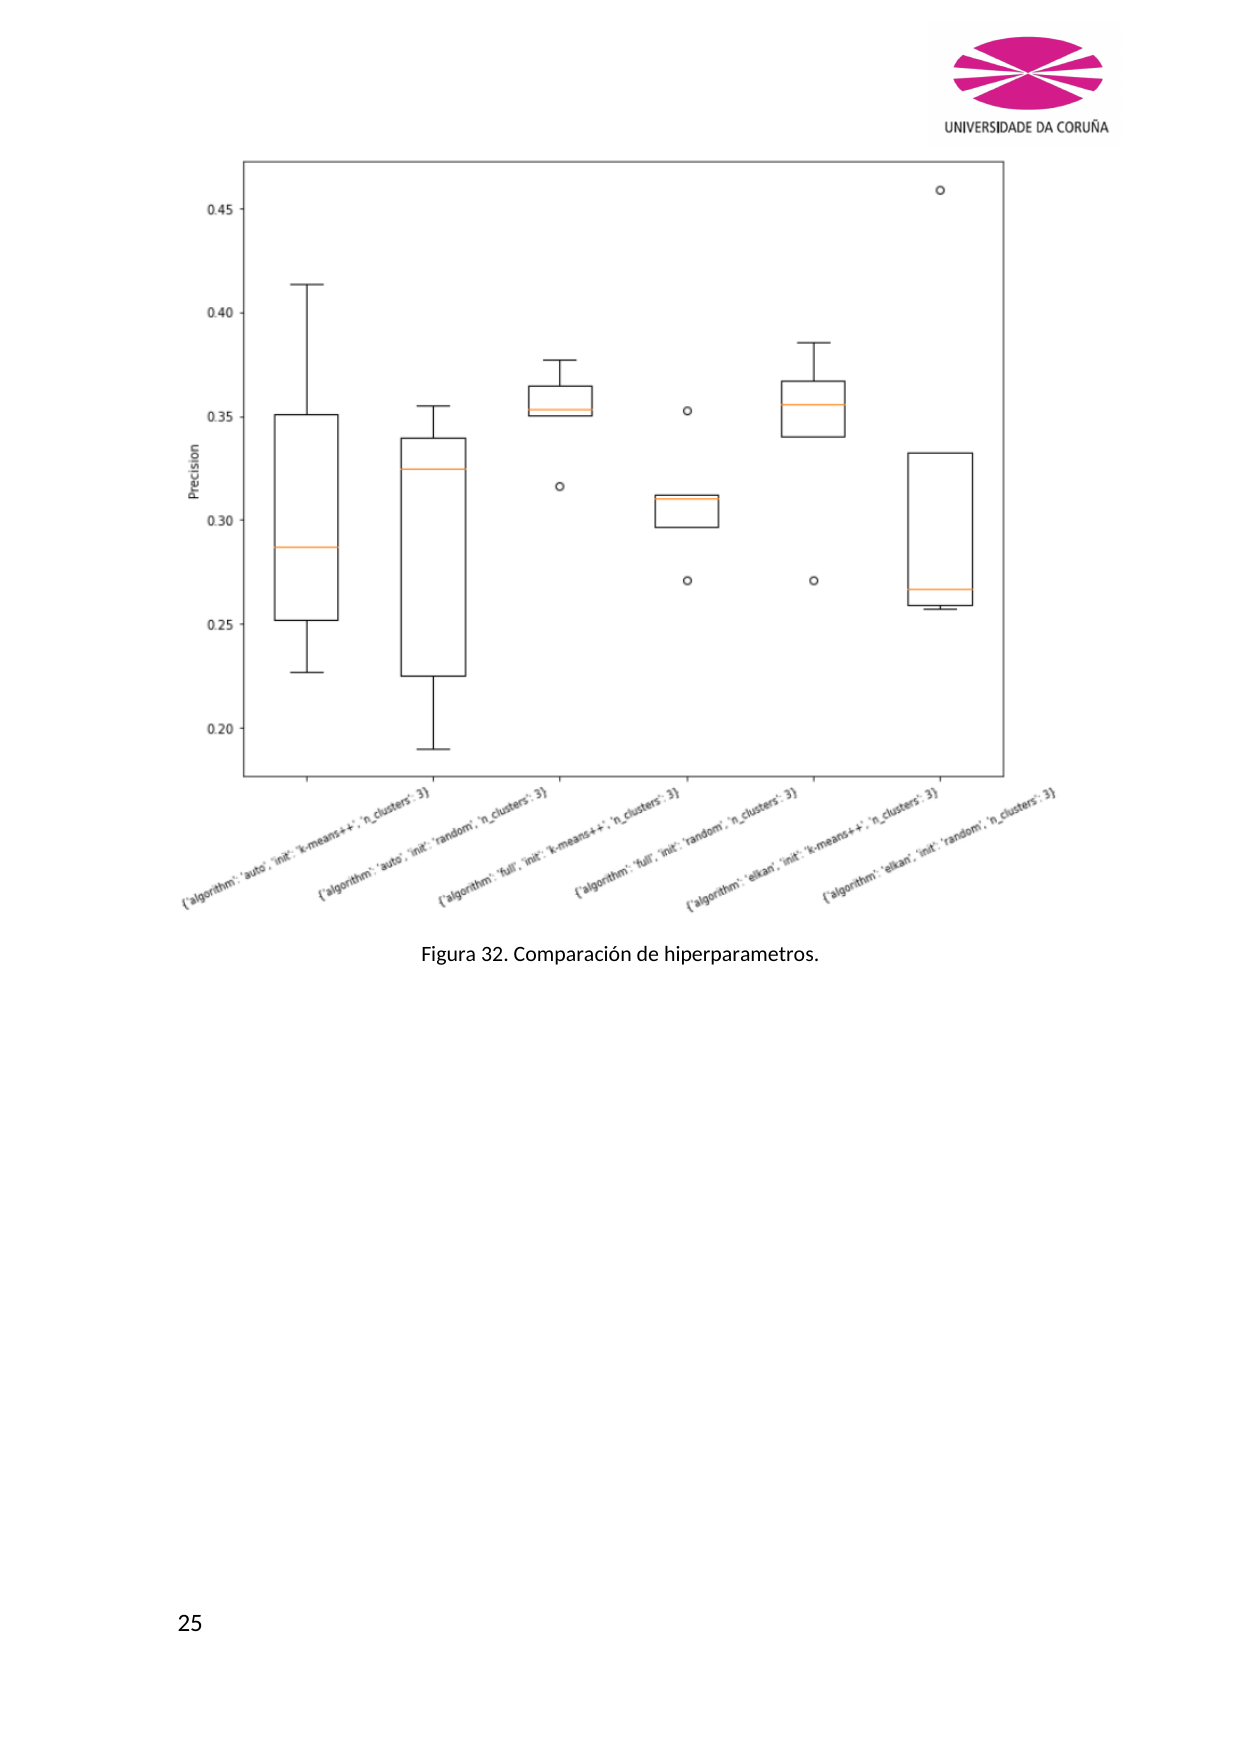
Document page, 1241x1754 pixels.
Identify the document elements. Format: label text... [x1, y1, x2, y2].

picture [927, 22, 1123, 146]
picture [177, 147, 1063, 928]
